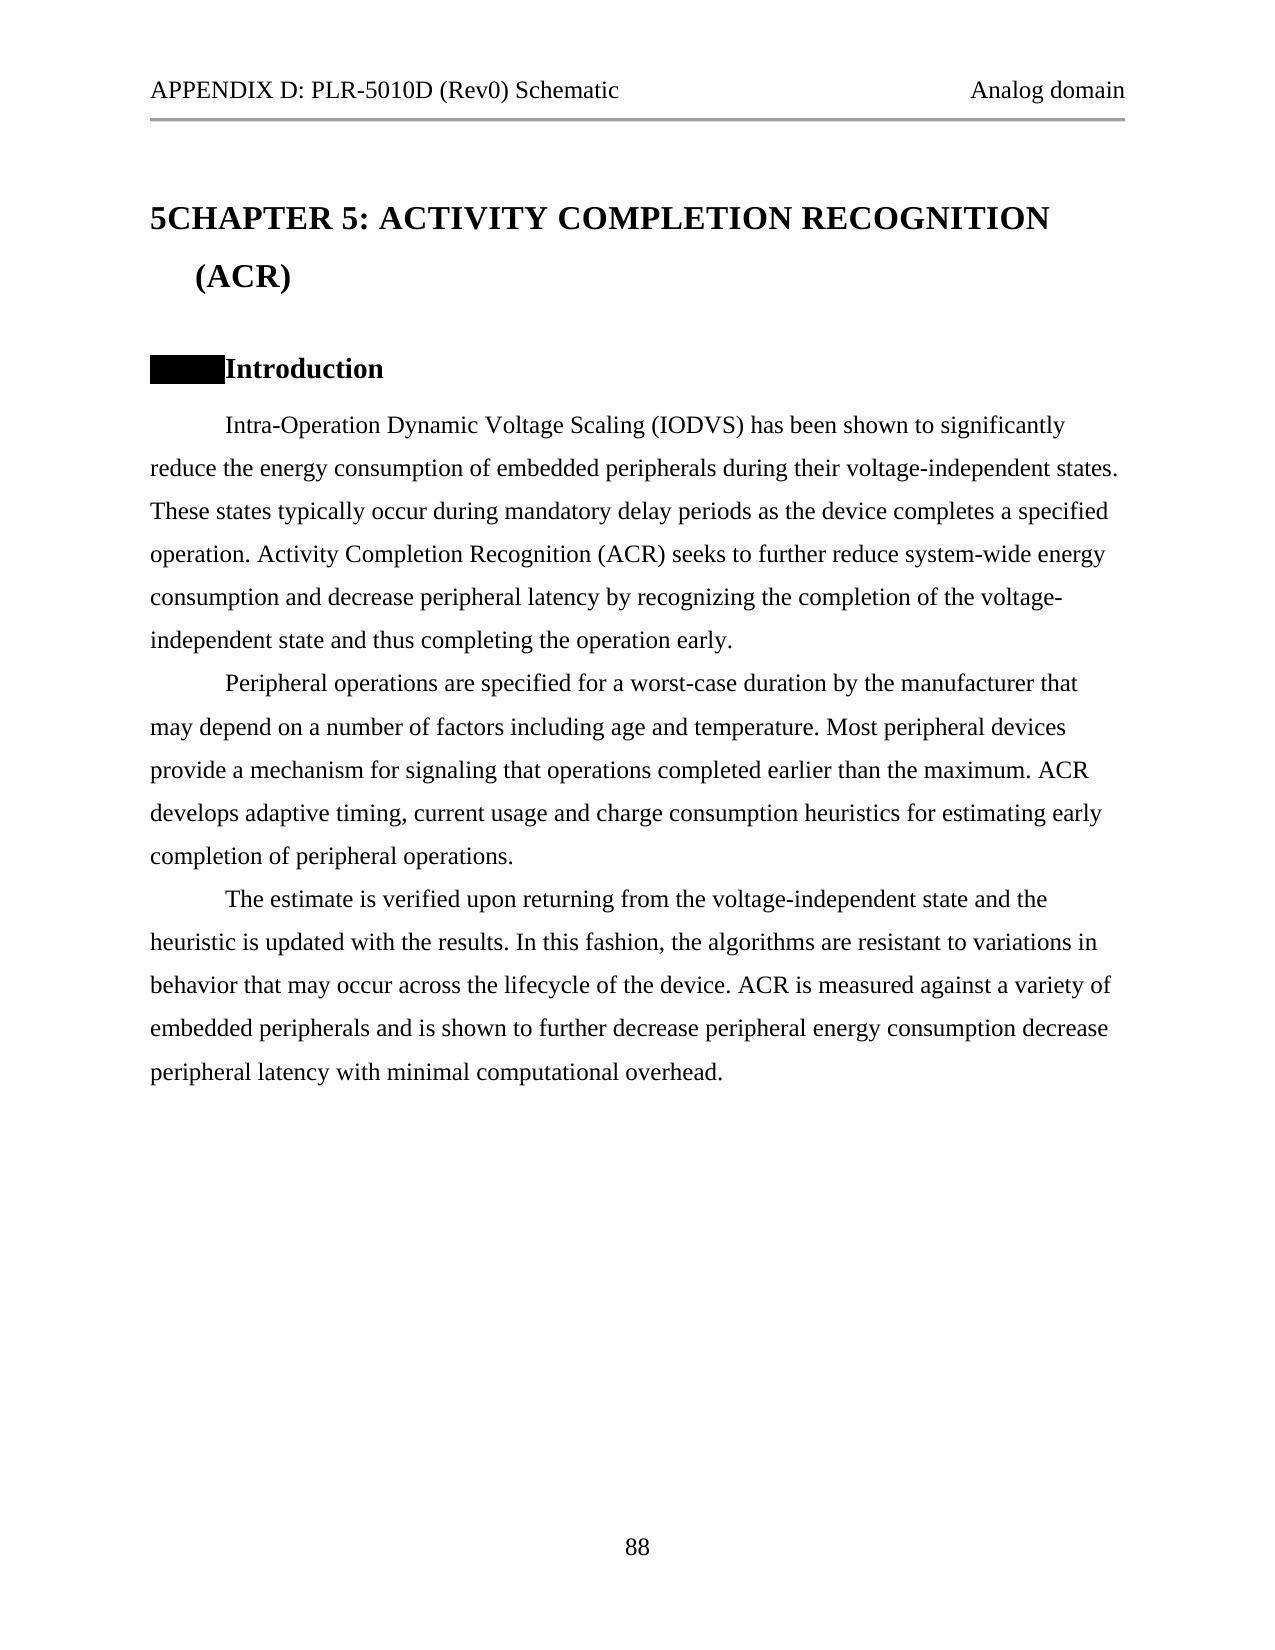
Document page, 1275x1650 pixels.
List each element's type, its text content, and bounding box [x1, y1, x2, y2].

subtitle Introduction [150, 351, 1125, 385]
text Peripheral operations are specified for a worst-case duration by the manufacturer that may depend on a number of factors including age and temperature. Most peripheral devices provide a mechanism for signaling that operations completed earlier than the maximum. ACR develops adaptive timing, current usage and charge consumption heuristics for estimating early completion of peripheral operations. [150, 668, 1125, 870]
subtitle Chapter 5: Activity Completion Recognition (ACR) [150, 199, 1125, 294]
text The estimate is verified upon returning from the voltage-independent state and the heuristic is updated with the results. In this fashion, the algorithms are resistant to variations in behavior that may occur across the lifecycle of the device. ACR is measured against a variety of embedded peripherals and is shown to further decrease peripheral energy consumption decrease peripheral latency with minimal computational overhead. [150, 884, 1125, 1085]
text Intra-Operation Dynamic Voltage Scaling (IODVS) has been shown to significantly reduce the energy consumption of embedded peripherals during their voltage-independent states. These states typically occur during mandatory delay periods as the device completes a specified operation. Activity Completion Recognition (ACR) seeks to further reduce system-wide energy consumption and decrease peripheral latency by recognizing the completion of the voltage-independent state and thus completing the operation early. [150, 410, 1125, 654]
